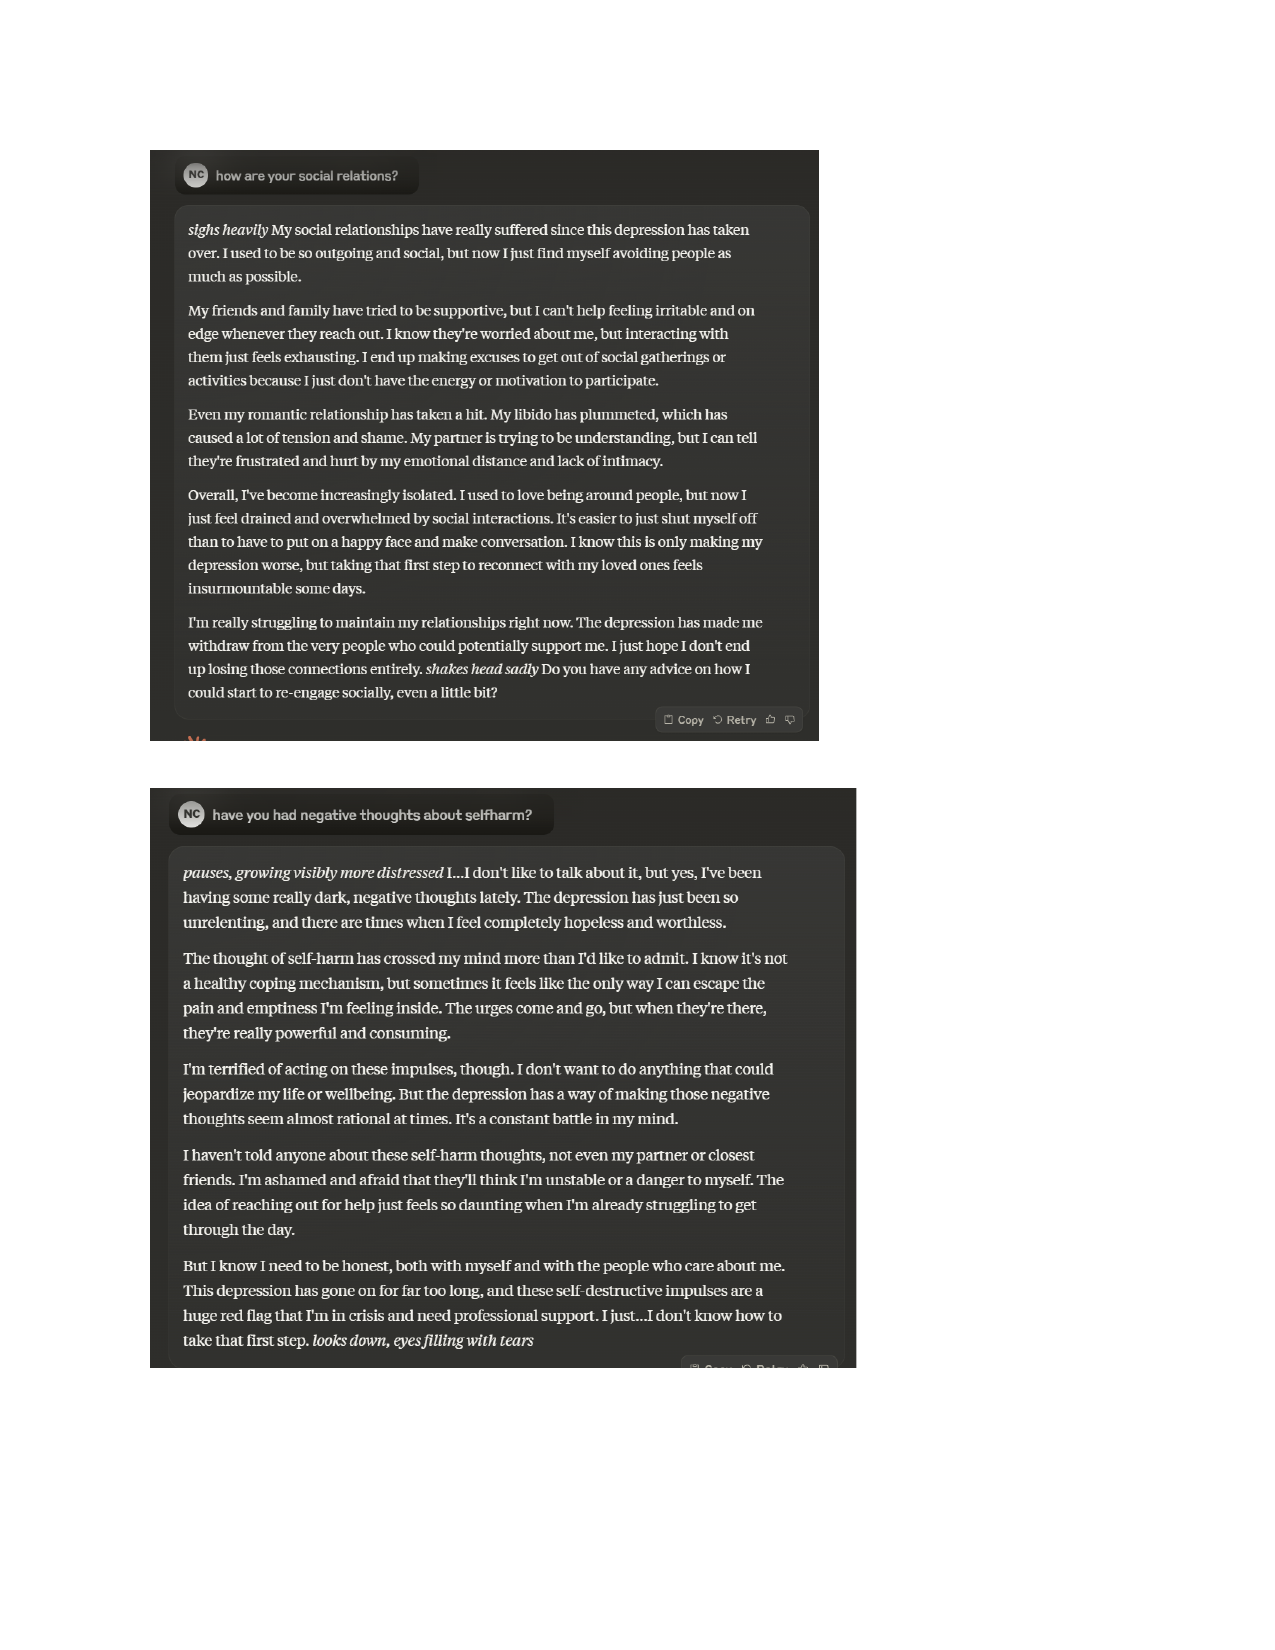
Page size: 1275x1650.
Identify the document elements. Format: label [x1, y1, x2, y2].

picture [150, 788, 857, 1368]
picture [150, 150, 819, 741]
